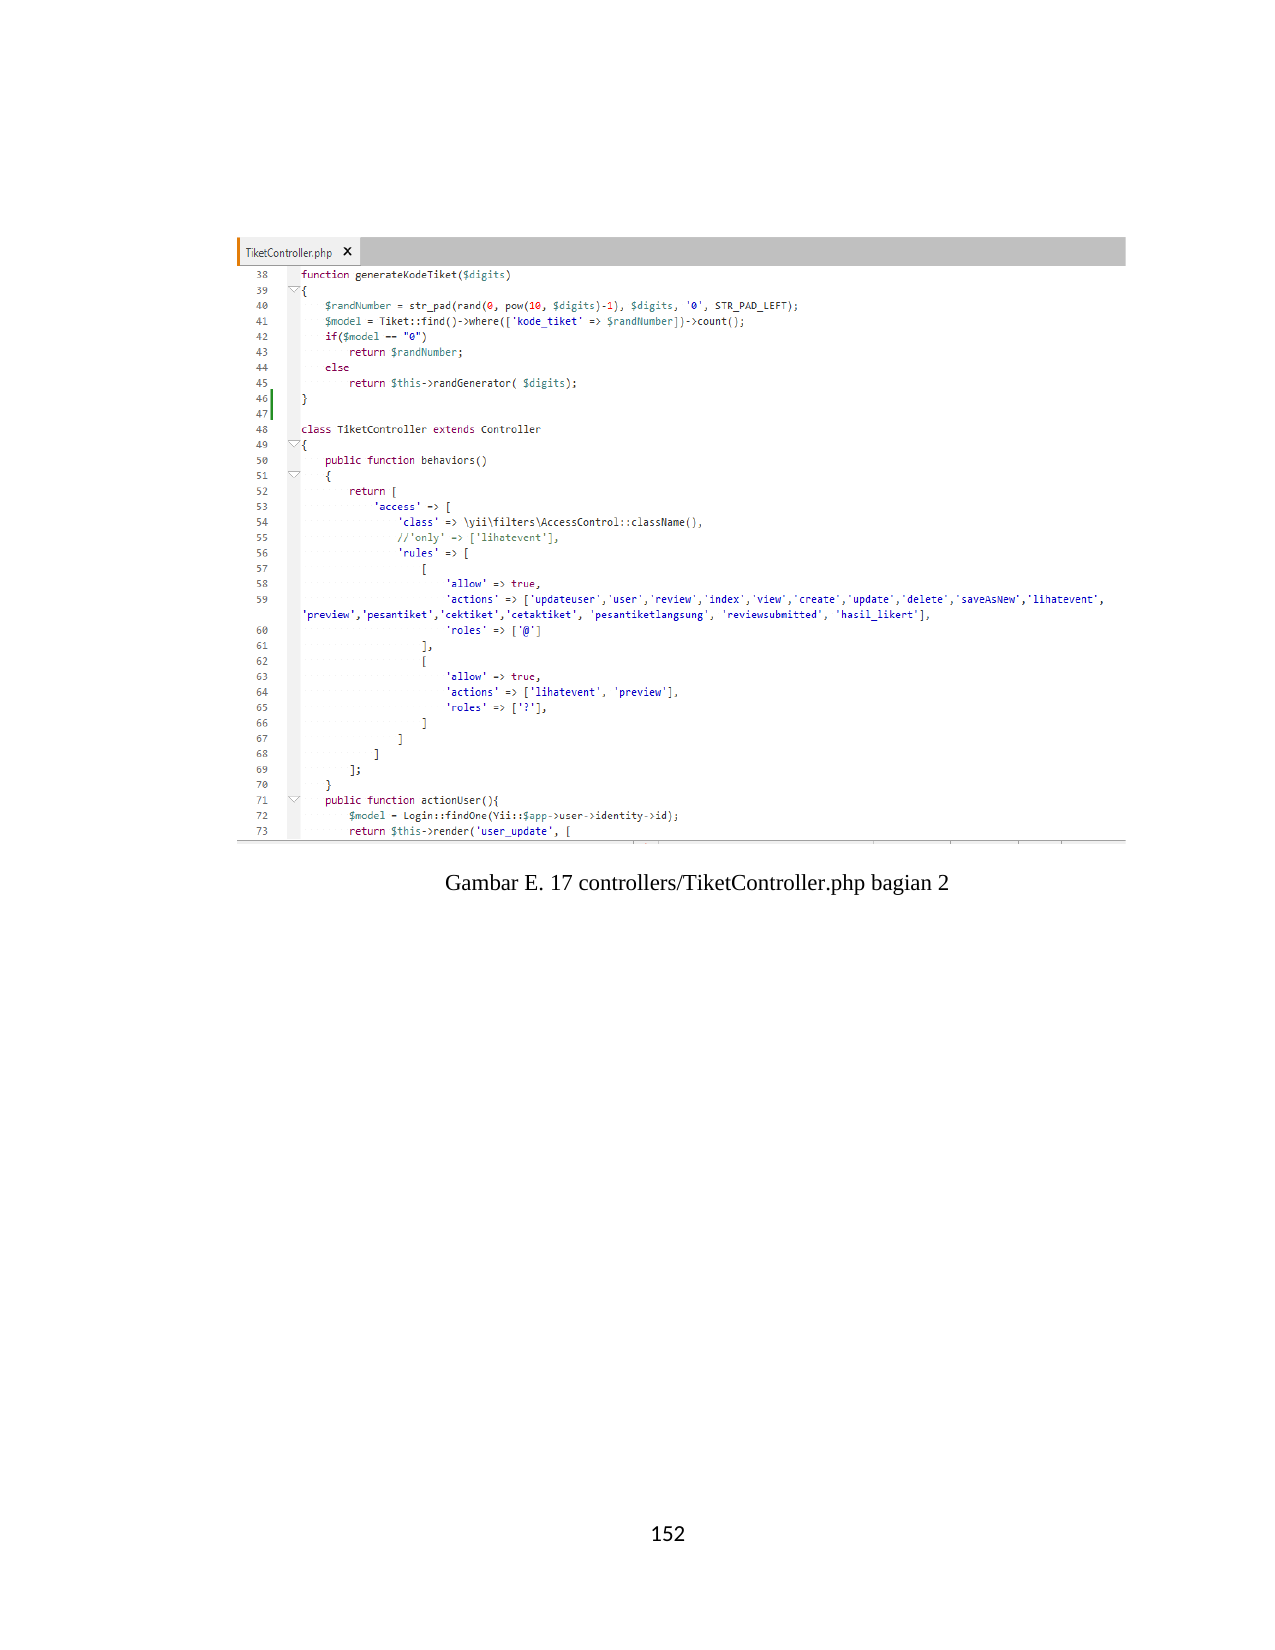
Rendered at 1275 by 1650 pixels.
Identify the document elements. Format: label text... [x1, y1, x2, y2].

picture [237, 237, 1126, 844]
